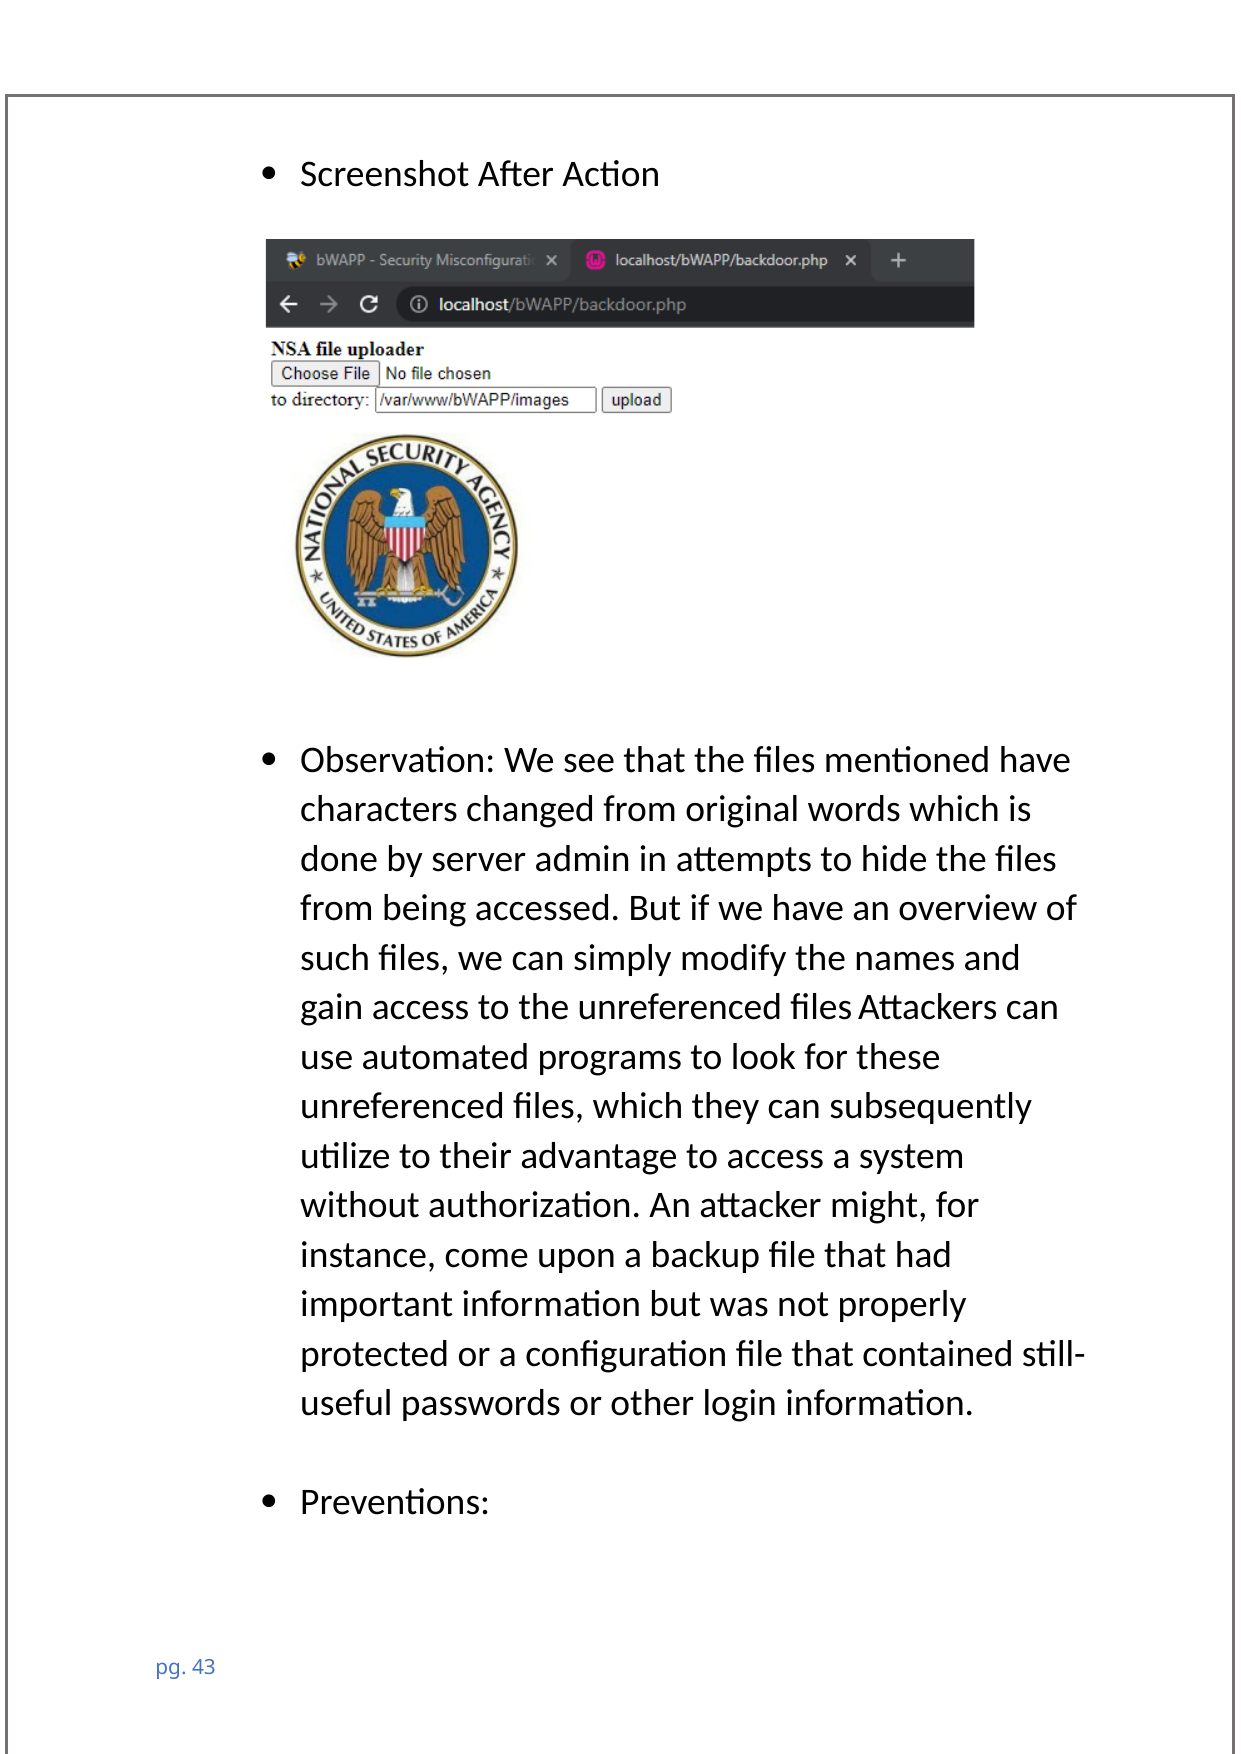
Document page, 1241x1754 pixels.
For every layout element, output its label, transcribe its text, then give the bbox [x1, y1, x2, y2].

picture [265, 239, 975, 680]
list Observation: We see that the files mentioned have characters changed from original words which is done by server admin in attempts to hide the files from being accessed. But if we have an overview of such files, we can simply modify the names and gain access to the unreferenced files Attackers can use automated programs to look for these unreferenced files, which they can subsequently utilize to their advantage to access a system without authorization. An attacker might, for instance, come upon a backup file that had important information but was not properly protected or a configuration file that contained still-useful passwords or other login information. [262, 736, 1090, 1425]
list Screenshot After Action [262, 150, 1090, 196]
list Preventions: [262, 1478, 1090, 1524]
